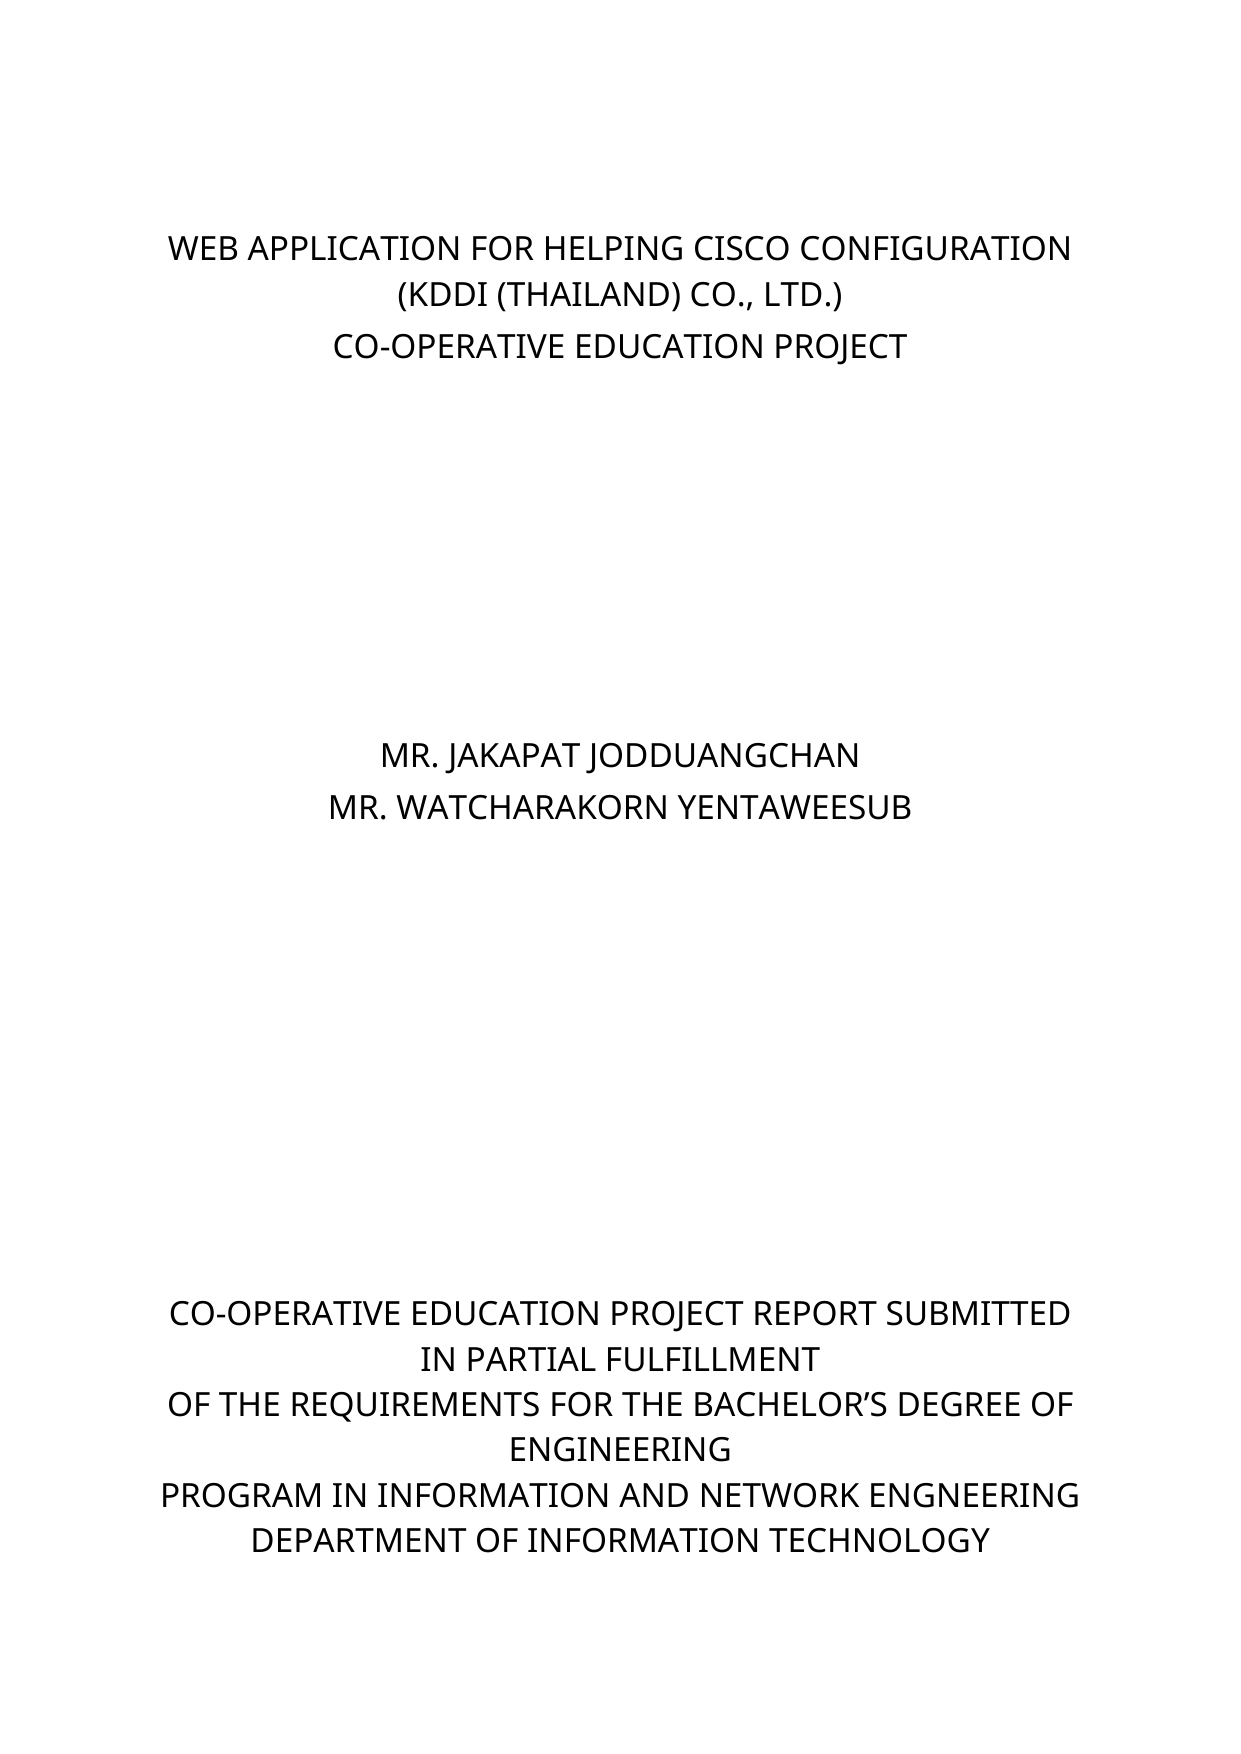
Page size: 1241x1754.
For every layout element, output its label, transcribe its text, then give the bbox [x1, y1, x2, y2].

text MR. WATCHARAKORN YENTAWEESUB [150, 783, 1090, 829]
text CO-OPERATIVE EDUCATION PROJECT [150, 323, 1090, 368]
text OF THE REQUIREMENTS FOR THE BACHELOR’S DEGREE OF ENGINEERING [150, 1381, 1090, 1472]
text MR. JAKAPAT JODDUANGCHAN [150, 731, 1090, 777]
text (KDDI (THAILAND) CO., LTD.) [150, 270, 1090, 316]
text PROGRAM IN INFORMATION AND NETWORK ENGNEERING [150, 1472, 1090, 1517]
text CO-OPERATIVE EDUCATION PROJECT REPORT SUBMITTED IN PARTIAL FULFILLMENT [150, 1290, 1090, 1381]
text DEPARTMENT OF INFORMATION TECHNOLOGY [150, 1517, 1090, 1562]
text WEB APPLICATION FOR HELPING CISCO CONFIGURATION [150, 225, 1090, 270]
